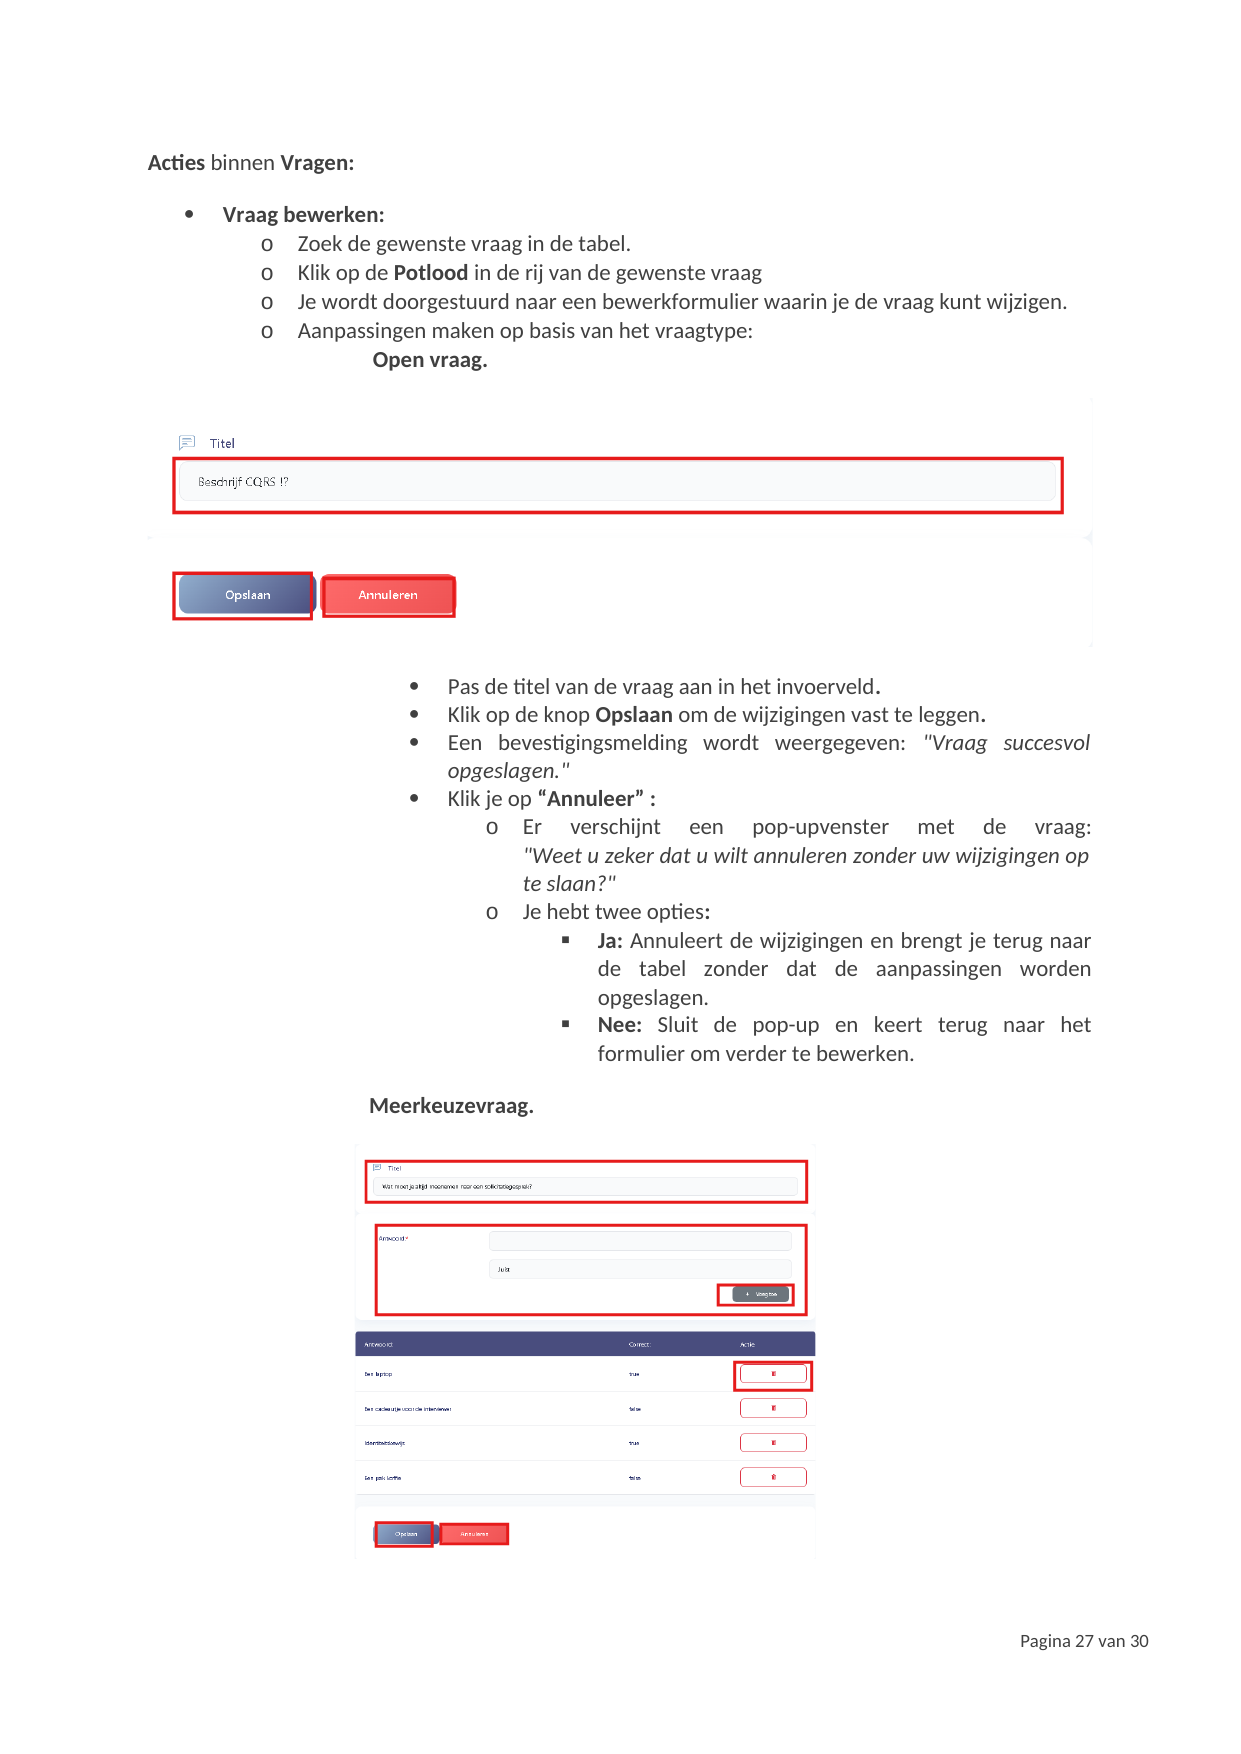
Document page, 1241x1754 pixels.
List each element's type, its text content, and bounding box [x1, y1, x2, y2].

list Je wordt doorgestuurd naar een bewerkformulier waarin je de vraag kunt wijzigen. [260, 287, 1093, 316]
list Zoek de gewenste vraag in de tabel. [260, 229, 1093, 258]
list Vraag bewerken: [185, 201, 1093, 229]
list Ja: Annuleert de wijzigingen en brengt je terug naar de tabel zonder dat de aanpassingen worden opgeslagen. [560, 927, 1093, 1011]
list Aanpassingen maken op basis van het vraagtype: [260, 316, 1093, 345]
list Er verschijnt een pop-upvenster met de vraag: "Weet u zeker dat u wilt annuleren zonder uw wijzigingen op te slaan?" [485, 812, 1093, 897]
list Pas de titel van de vraag aan in het invoerveld. [410, 672, 1093, 700]
picture [354, 1144, 816, 1559]
list Een bevestigingsmelding wordt weergegeven: "Vraag succesvol opgeslagen." [410, 728, 1093, 784]
list Je hebt twee opties: [485, 897, 1093, 927]
picture [147, 398, 1093, 647]
list Klik op de Potlood in de rij van de gewenste vraag [260, 258, 1093, 287]
list Open vraag. [373, 345, 1093, 373]
list Klik op de knop Opslaan om de wijzigingen vast te leggen. [410, 700, 1093, 728]
list Klik je op “Annuleer” : [410, 784, 1093, 812]
text Meerkeuzevraag. [295, 1092, 1093, 1120]
list Nee: Sluit de pop-up en keert terug naar het formulier om verder te bewerken. [560, 1011, 1093, 1067]
text Acties binnen Vragen: [148, 148, 1093, 176]
